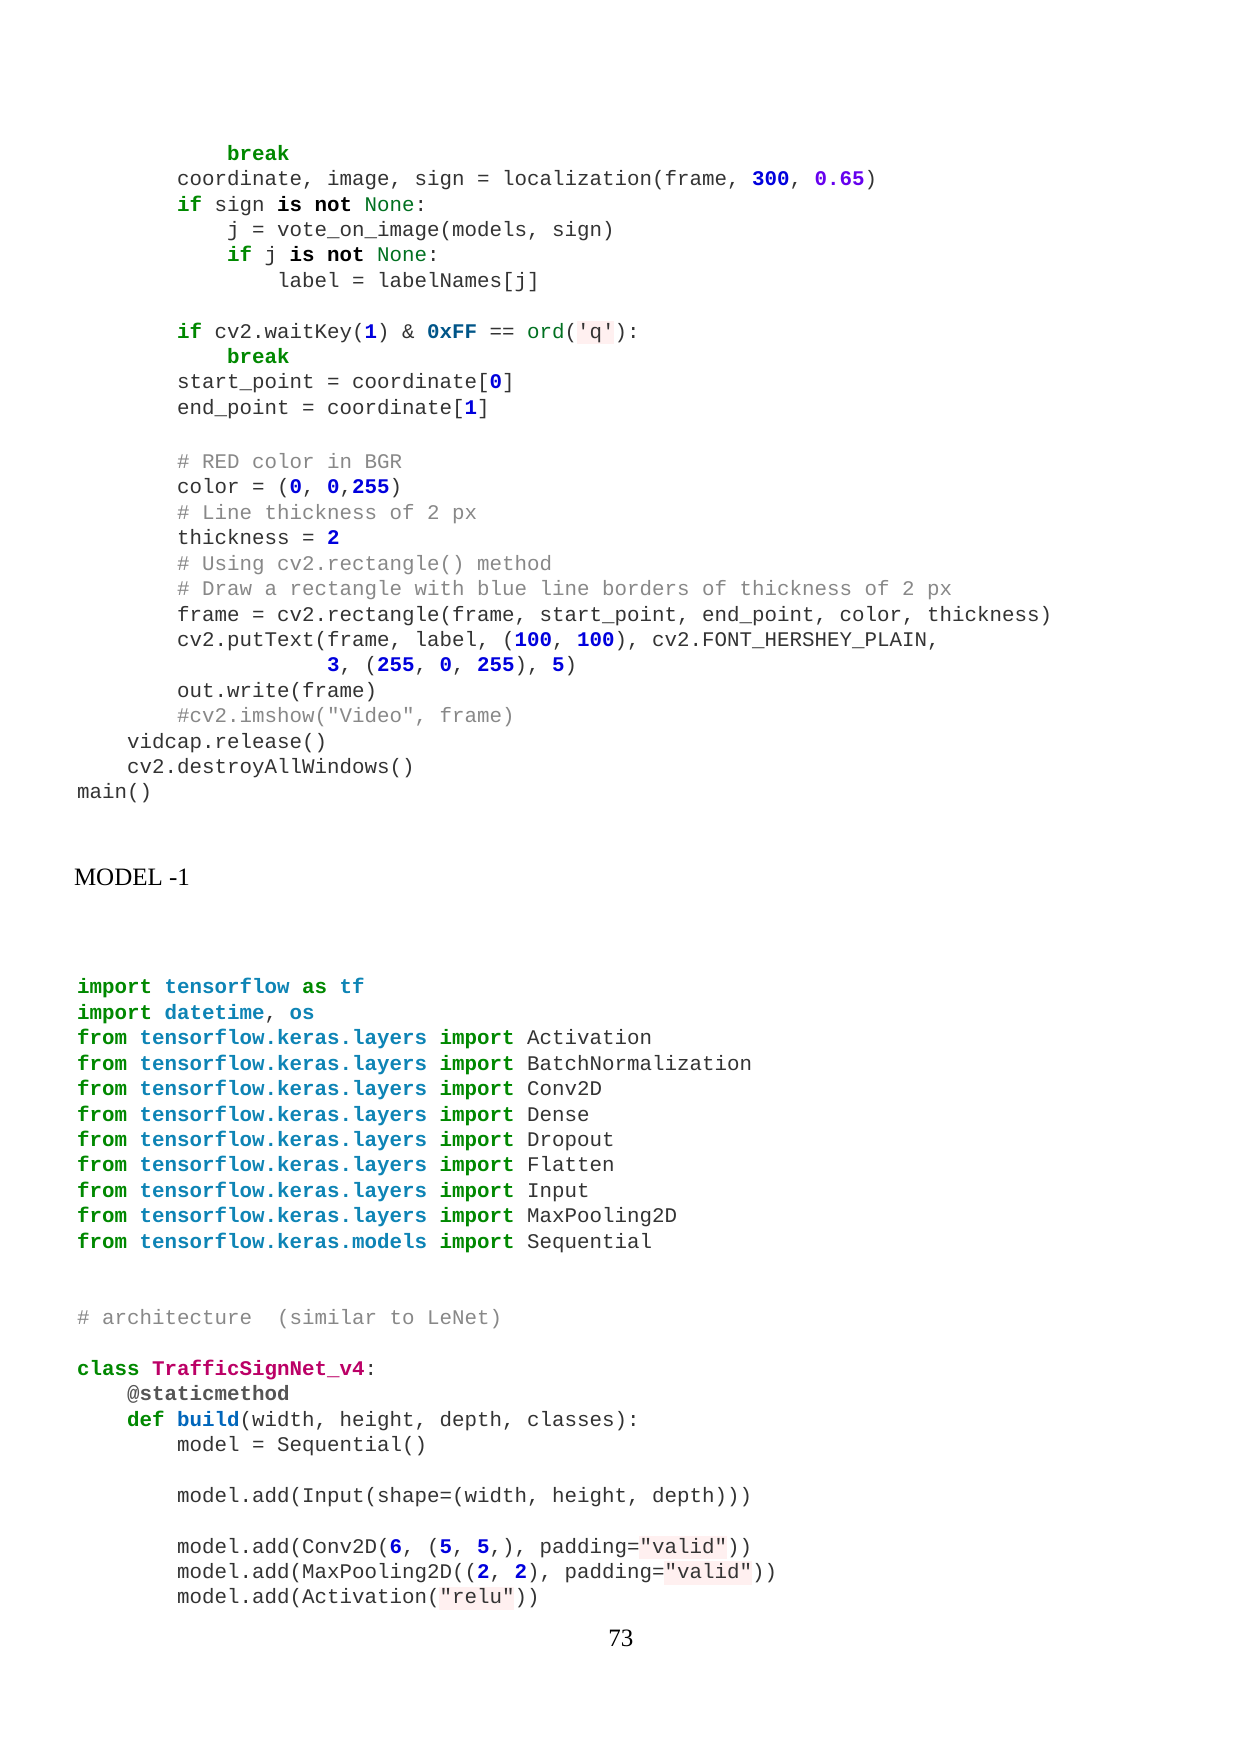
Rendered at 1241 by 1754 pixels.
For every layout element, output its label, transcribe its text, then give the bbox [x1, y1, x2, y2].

text MODEL -1 [74, 862, 1165, 890]
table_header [66, 141, 1176, 862]
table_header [66, 975, 1176, 1610]
